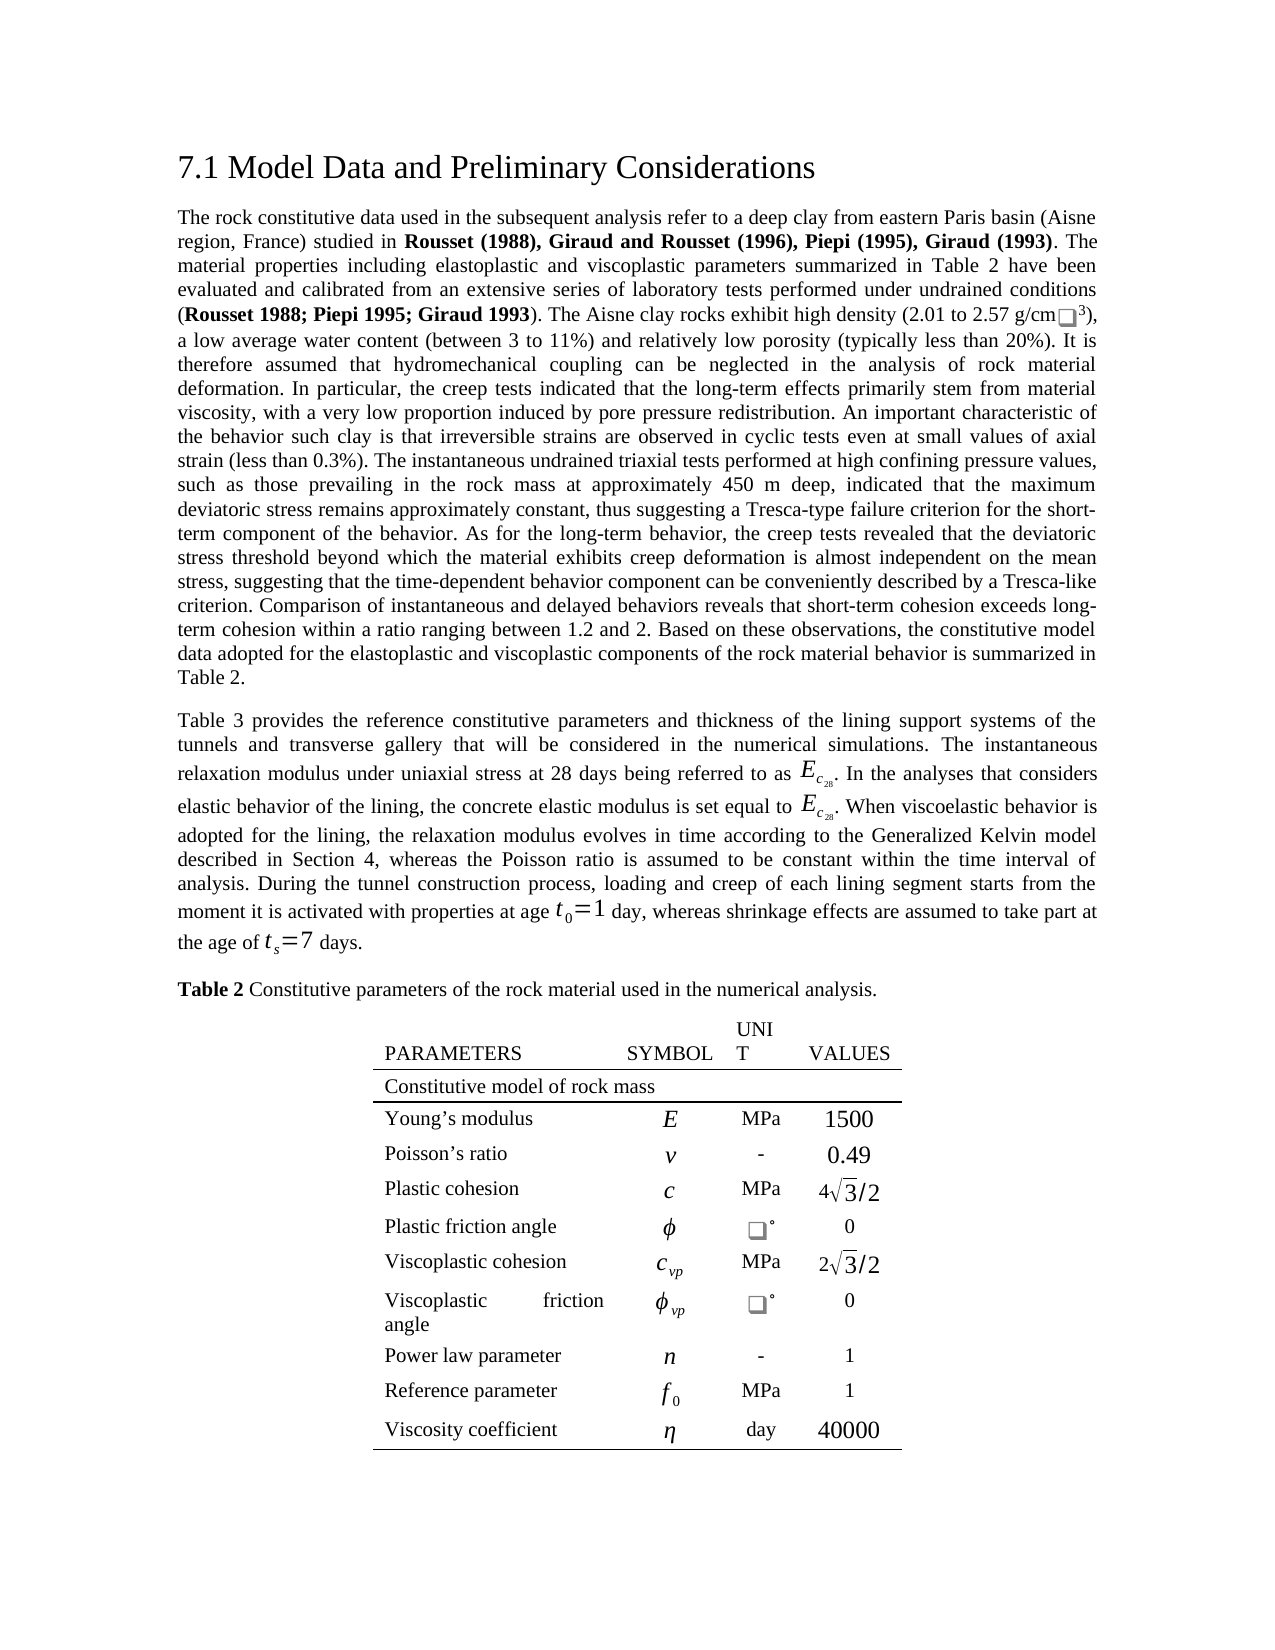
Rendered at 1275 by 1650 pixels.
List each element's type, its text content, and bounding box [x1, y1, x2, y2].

table_cell [615, 1138, 725, 1173]
table_cell Viscoplastic cohesion [373, 1245, 615, 1284]
table_cell 1 [797, 1340, 902, 1374]
table_cell day [725, 1414, 797, 1448]
table_cell [797, 1103, 902, 1137]
table_cell - [725, 1138, 797, 1173]
table_cell [615, 1375, 725, 1413]
table_cell MPa [725, 1173, 797, 1210]
table_cell [615, 1340, 725, 1374]
subtitle 7.1 Model Data and Preliminary Considerations [177, 148, 1098, 186]
table_header VALUES [797, 1013, 902, 1069]
table_cell Viscosity coefficient [373, 1414, 615, 1448]
table_cell 2 [797, 1245, 902, 1284]
table_cell 4 [797, 1173, 902, 1210]
text Table 3 provides the reference constitutive parameters and thickness of the lining support systems of the tunnels and transverse gallery that will be considered in the numerical simulations. The instantaneous relaxation modulus under uniaxial stress at 28 days being referred to as . In the analyses that considers elastic behavior of the lining, the concrete elastic modulus is set equal to . When viscoelastic behavior is adopted for the lining, the relaxation modulus evolves in time according to the Generalized Kelvin model described in Section 4, whereas the Poisson ratio is assumed to be constant within the time interval of analysis. During the tunnel construction process, loading and creep of each lining segment starts from the moment it is activated with properties at age day, whereas shrinkage effects are assumed to take part at the age of days. [177, 708, 1098, 958]
table_cell MPa [725, 1245, 797, 1284]
table_header PARAMETERS [373, 1013, 615, 1069]
table_cell Constitutive model of rock mass [373, 1070, 902, 1101]
table_cell [615, 1284, 725, 1339]
table_cell [615, 1103, 725, 1137]
table_cell 0 [797, 1284, 902, 1339]
table_cell [797, 1414, 902, 1448]
table_cell MPa [725, 1375, 797, 1413]
text The rock constitutive data used in the subsequent analysis refer to a deep clay from eastern Paris basin (Aisne region, France) studied in Rousset (1988), Giraud and Rousset (1996), Piepi (1995), Giraud (1993). The material properties including elastoplastic and viscoplastic parameters summarized in Table 2 have been evaluated and calibrated from an extensive series of laboratory tests performed under undrained conditions (Rousset 1988; Piepi 1995; Giraud 1993). The Aisne clay rocks exhibit high density (2.01 to 2.57 g/cm), a low average water content (between 3 to 11%) and relatively low porosity (typically less than 20%). It is therefore assumed that hydromechanical coupling can be neglected in the analysis of rock material deformation. In particular, the creep tests indicated that the long-term effects primarily stem from material viscosity, with a very low proportion induced by pore pressure redistribution. An important characteristic of the behavior such clay is that irreversible strains are observed in cyclic tests even at small values of axial strain (less than 0.3%). The instantaneous undrained triaxial tests performed at high confining pressure values, such as those prevailing in the rock mass at approximately 450 m deep, indicated that the maximum deviatoric stress remains approximately constant, thus suggesting a Tresca-type failure criterion for the short-term component of the behavior. As for the long-term behavior, the creep tests revealed that the deviatoric stress threshold beyond which the material exhibits creep deformation is almost independent on the mean stress, suggesting that the time-dependent behavior component can be conveniently described by a Tresca-like criterion. Comparison of instantaneous and delayed behaviors reveals that short-term cohesion exceeds long-term cohesion within a ratio ranging between 1.2 and 2. Based on these observations, the constitutive model data adopted for the elastoplastic and viscoplastic components of the rock material behavior is summarized in Table 2. [177, 205, 1098, 689]
table_cell [725, 1210, 797, 1245]
table_cell Plastic cohesion [373, 1173, 615, 1210]
table_cell Reference parameter [373, 1375, 615, 1413]
text Table 2 Constitutive parameters of the rock material used in the numerical analysis. [177, 977, 1098, 1001]
table_cell [615, 1210, 725, 1245]
table_cell - [725, 1340, 797, 1374]
table_cell Plastic friction angle [373, 1210, 615, 1245]
table_cell Viscoplastic friction angle [373, 1284, 615, 1339]
table_header UNIT [725, 1013, 797, 1069]
table_cell Power law parameter [373, 1340, 615, 1374]
table_cell [615, 1414, 725, 1448]
table_cell [615, 1173, 725, 1210]
table_cell [725, 1284, 797, 1339]
table_cell MPa [725, 1103, 797, 1137]
table_cell Young’s modulus [373, 1103, 615, 1137]
table_cell [615, 1245, 725, 1284]
table_cell 1 [797, 1375, 902, 1413]
table_header SYMBOL [615, 1013, 725, 1069]
table_cell [797, 1138, 902, 1173]
table_cell 0 [797, 1210, 902, 1245]
table_cell Poisson’s ratio [373, 1138, 615, 1173]
